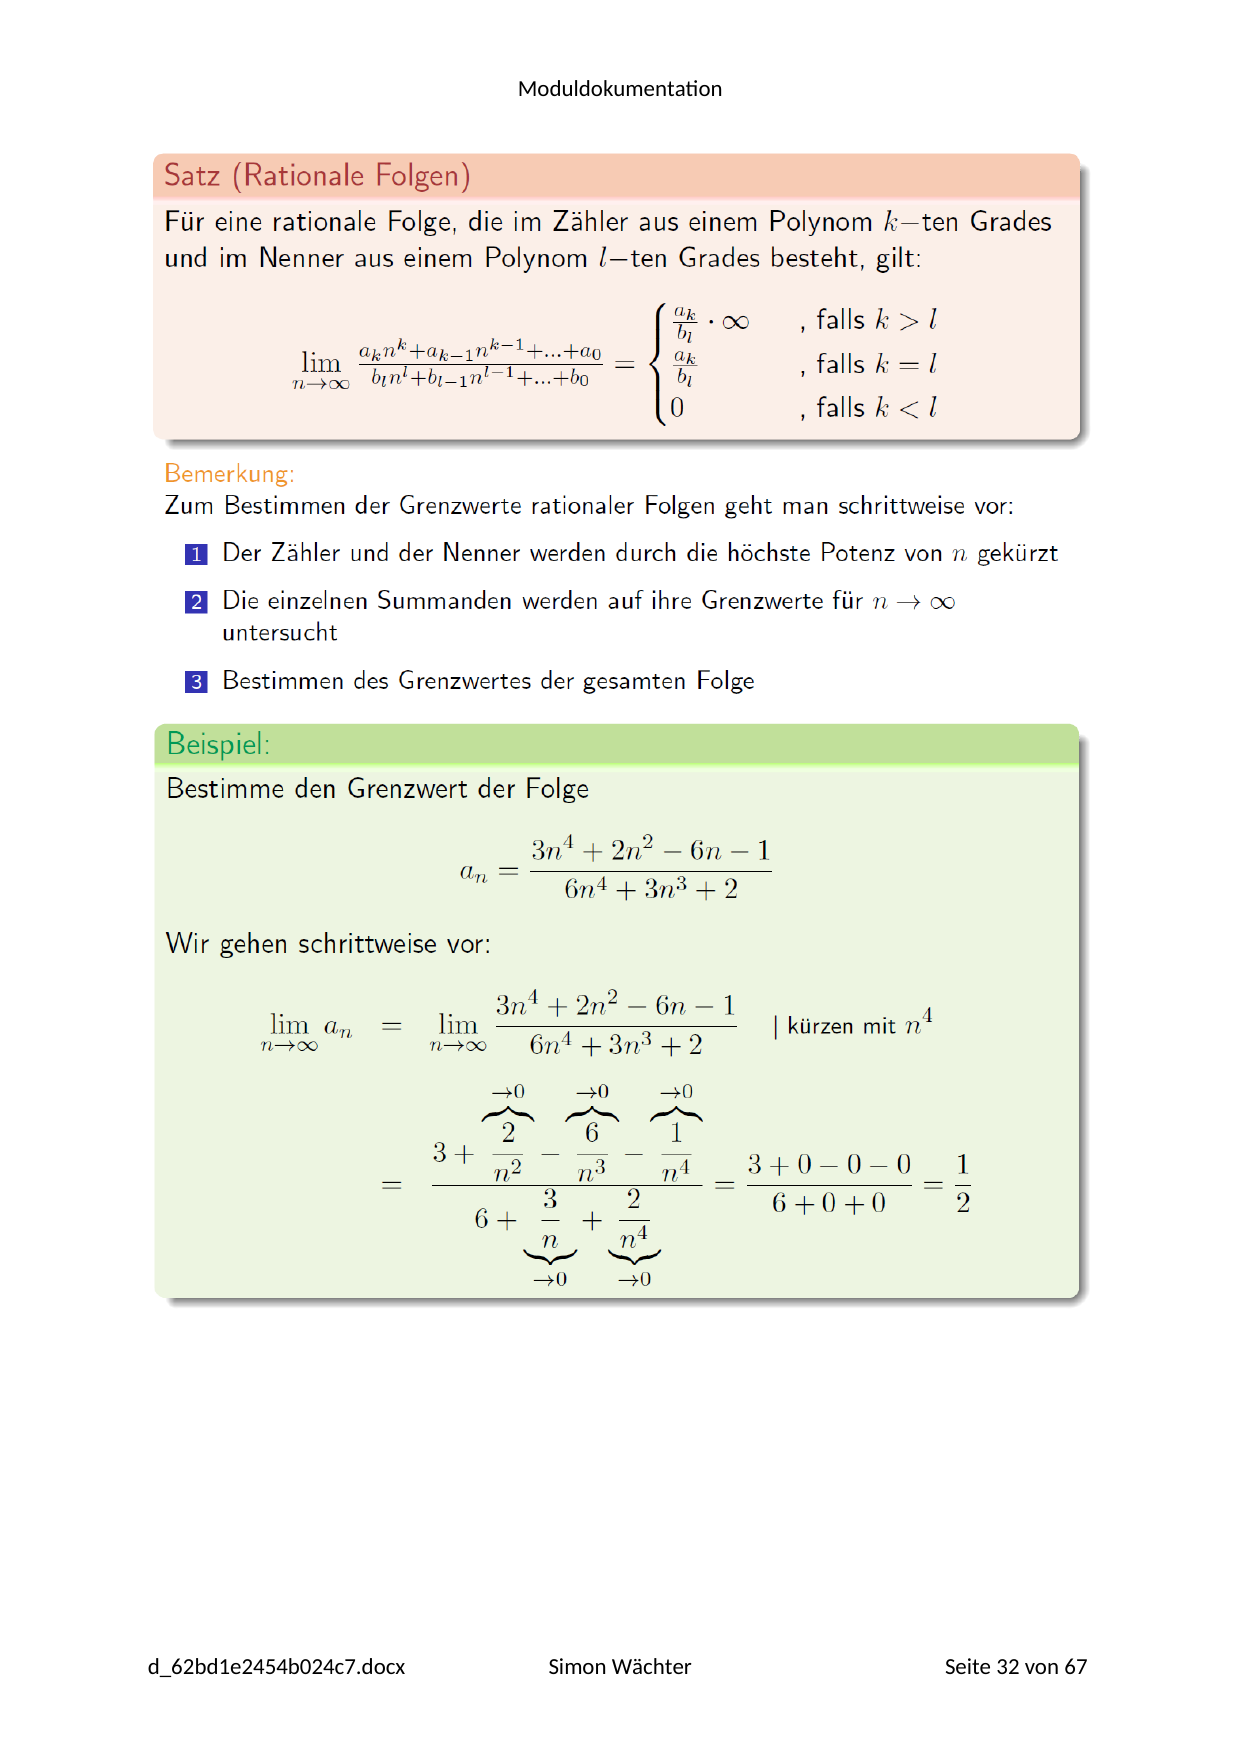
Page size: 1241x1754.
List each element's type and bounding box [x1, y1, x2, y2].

picture [147, 147, 1093, 702]
picture [147, 720, 1093, 1310]
